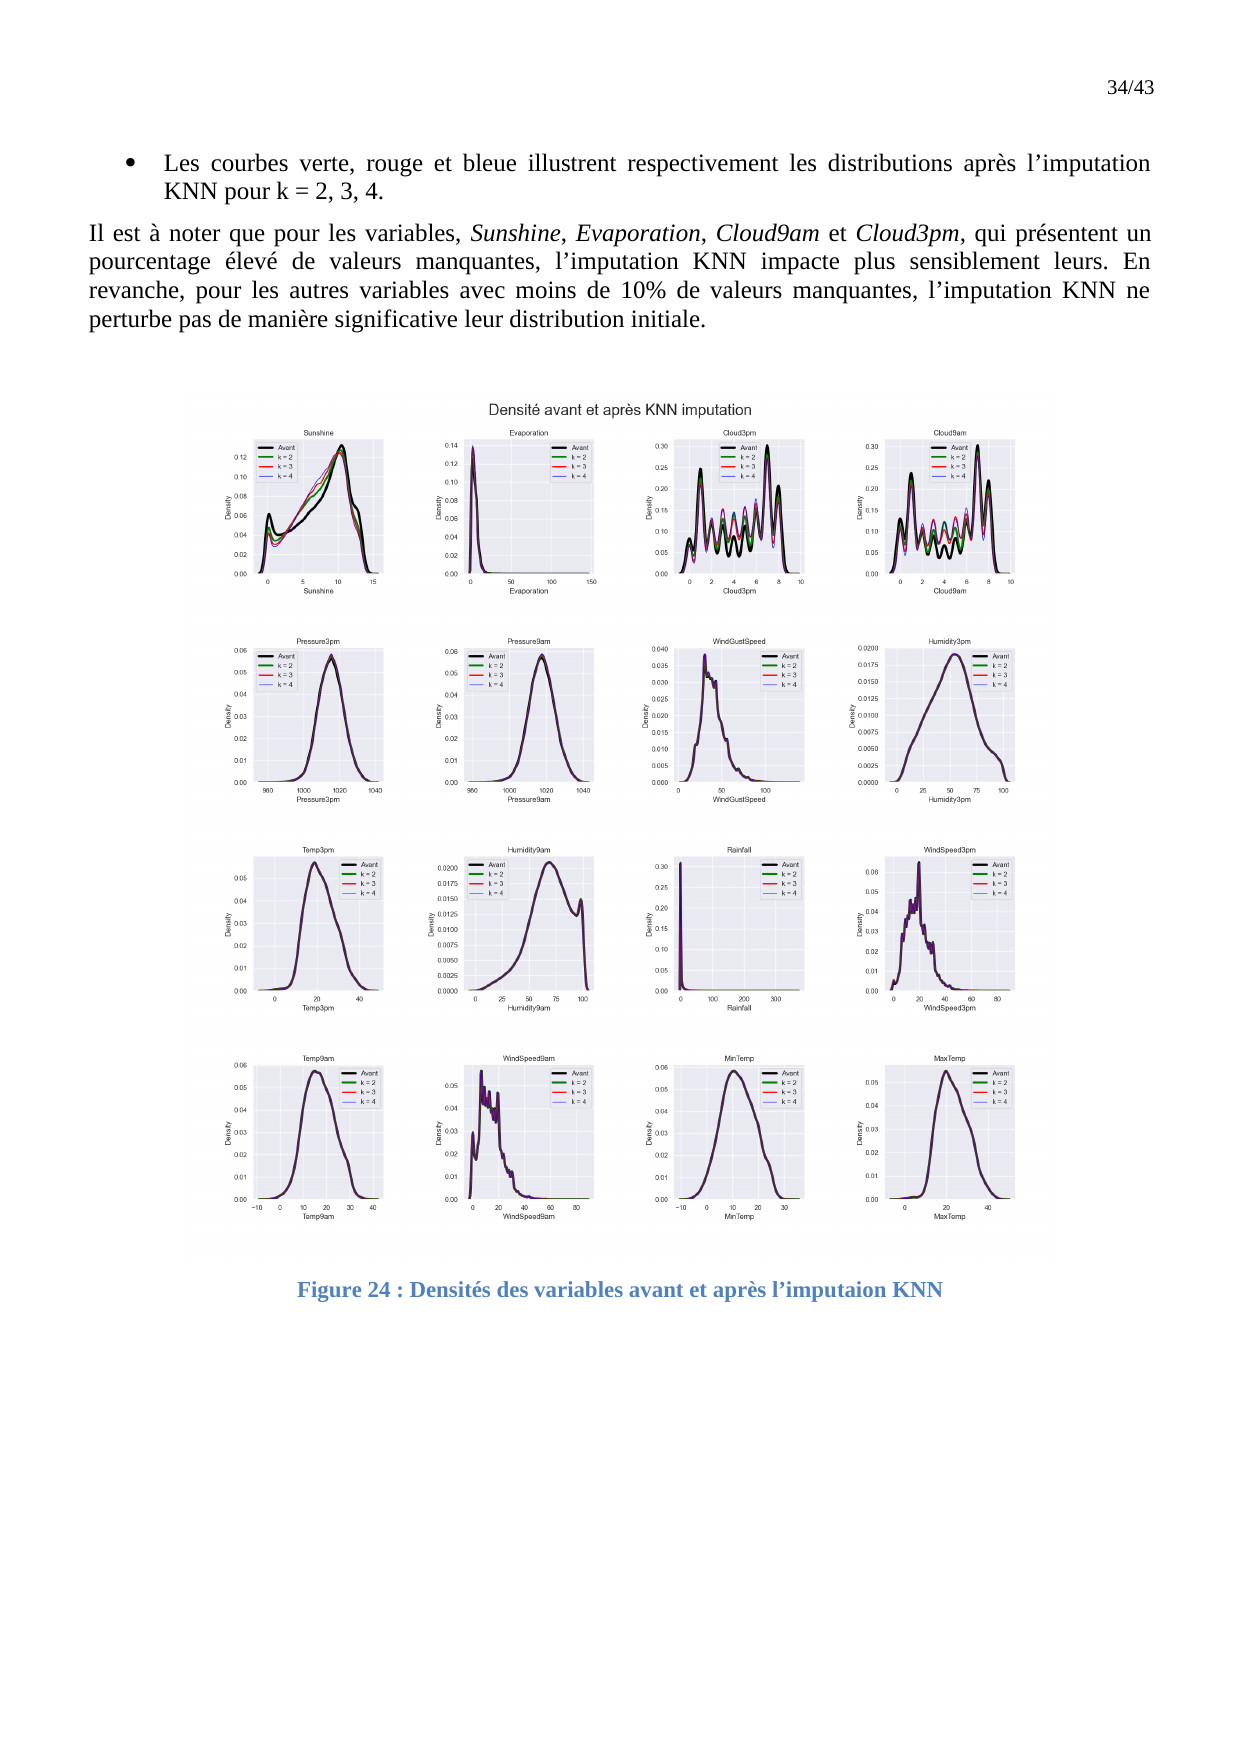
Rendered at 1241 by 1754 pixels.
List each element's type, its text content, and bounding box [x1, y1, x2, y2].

text Figure 24 : Densités des variables avant et après l’imputaion KNN [89, 1276, 1152, 1302]
picture [181, 386, 1059, 1264]
text Il est à noter que pour les variables, Sunshine, Evaporation, Cloud9am et Cloud3pm, qui présentent un pourcentage élevé de valeurs manquantes, l’imputation KNN impacte plus sensiblement leurs. En revanche, pour les autres variables avec moins de 10% de valeurs manquantes, l’imputation KNN ne perturbe pas de manière significative leur distribution initiale. [89, 218, 1152, 333]
list Les courbes verte, rouge et bleue illustrent respectivement les distributions après l’imputation KNN pour k = 2, 3, 4. [126, 148, 1152, 205]
